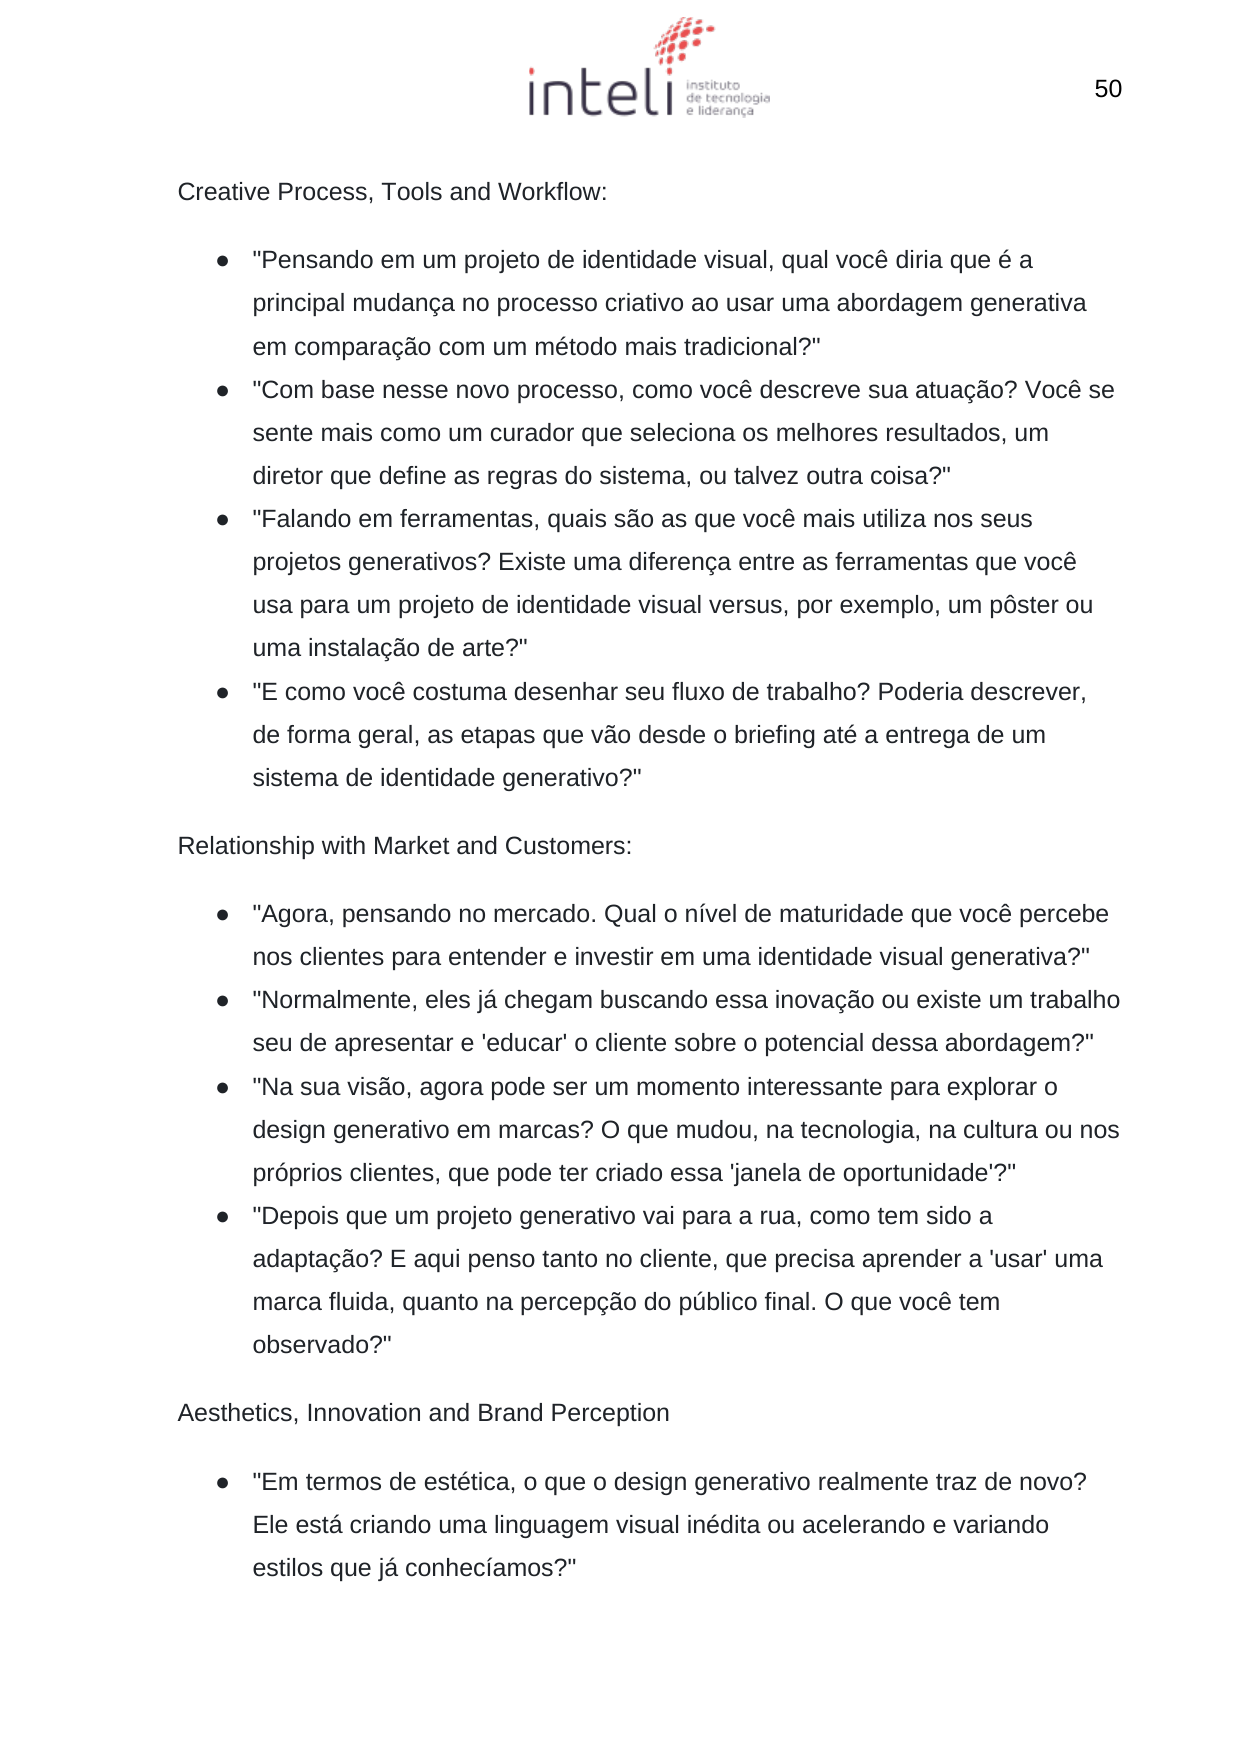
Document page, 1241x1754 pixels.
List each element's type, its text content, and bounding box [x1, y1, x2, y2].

list "Normalmente, eles já chegam buscando essa inovação ou existe um trabalho seu de apresentar e 'educar' o cliente sobre o potencial dessa abordagem?" [215, 985, 1122, 1057]
text Creative Process, Tools and Workflow: [177, 177, 1122, 206]
list "Na sua visão, agora pode ser um momento interessante para explorar o design generativo em marcas? O que mudou, na tecnologia, na cultura ou nos próprios clientes, que pode ter criado essa 'janela de oportunidade'?" [215, 1072, 1122, 1187]
list "Agora, pensando no mercado. Qual o nível de maturidade que você percebe nos clientes para entender e investir em uma identidade visual generativa?" [215, 899, 1122, 971]
list "Depois que um projeto generativo vai para a rua, como tem sido a adaptação? E aqui penso tanto no cliente, que precisa aprender a 'usar' uma marca fluida, quanto na percepção do público final. O que você tem observado?" [215, 1201, 1122, 1359]
picture [529, 17, 770, 118]
text Aesthetics, Innovation and Brand Perception [177, 1398, 1122, 1427]
text Relationship with Market and Customers: [177, 831, 1122, 860]
list "Com base nesse novo processo, como você descreve sua atuação? Você se sente mais como um curador que seleciona os melhores resultados, um diretor que define as regras do sistema, ou talvez outra coisa?" [215, 375, 1122, 490]
list "Falando em ferramentas, quais são as que você mais utiliza nos seus projetos generativos? Existe uma diferença entre as ferramentas que você usa para um projeto de identidade visual versus, por exemplo, um pôster ou uma instalação de arte?" [215, 504, 1122, 662]
list "Em termos de estética, o que o design generativo realmente traz de novo? Ele está criando uma linguagem visual inédita ou acelerando e variando estilos que já conhecíamos?" [215, 1467, 1122, 1582]
list "E como você costuma desenhar seu fluxo de trabalho? Poderia descrever, de forma geral, as etapas que vão desde o briefing até a entrega de um sistema de identidade generativo?" [215, 677, 1122, 792]
list "Pensando em um projeto de identidade visual, qual você diria que é a principal mudança no processo criativo ao usar uma abordagem generativa em comparação com um método mais tradicional?" [215, 245, 1122, 360]
